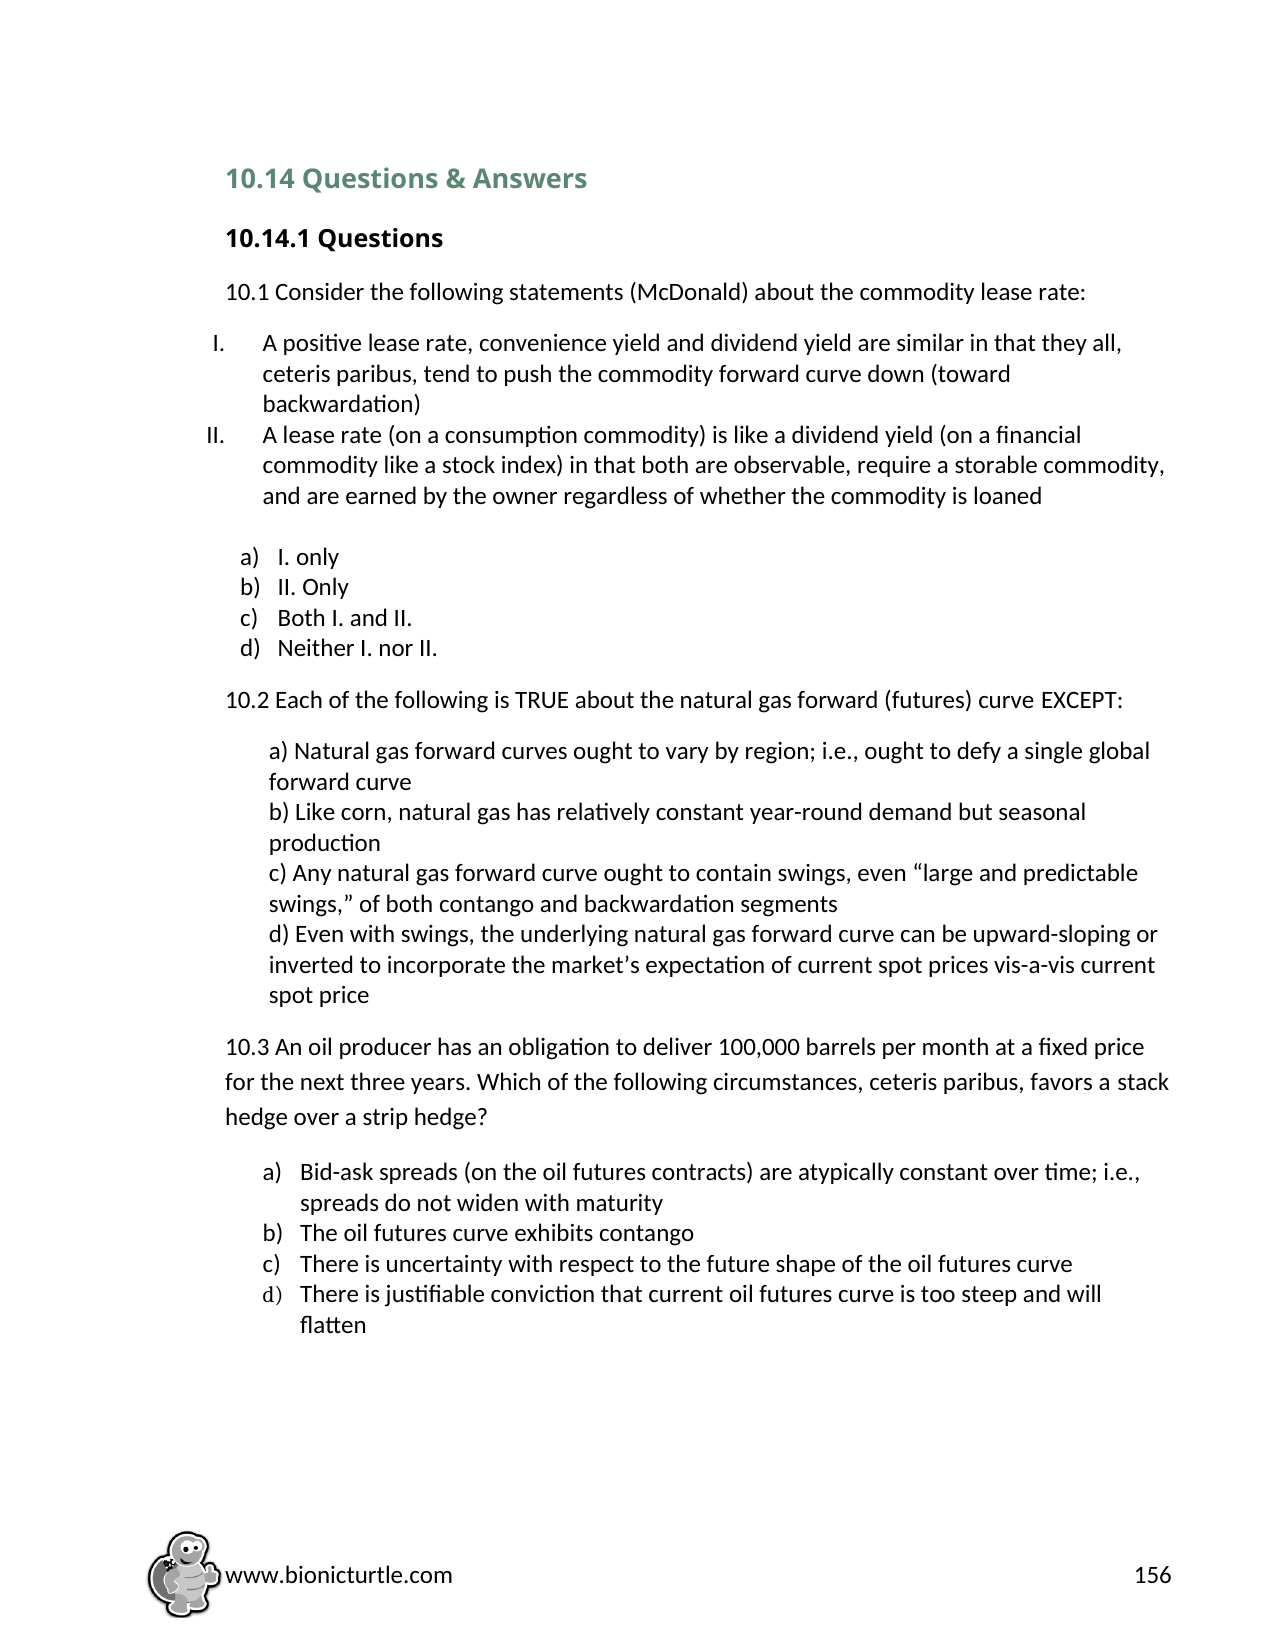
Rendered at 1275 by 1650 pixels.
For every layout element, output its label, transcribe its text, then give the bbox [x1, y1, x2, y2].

list A lease rate (on a consumption commodity) is like a dividend yield (on a financial commodity like a stock index) in that both are observable, require a storable commodity, and are earned by the owner regardless of whether the commodity is loaned [225, 419, 1172, 510]
list Bid-ask spreads (on the oil futures contracts) are atypically constant over time; i.e., spreads do not widen with maturity [262, 1156, 1172, 1217]
list I. only [240, 541, 1172, 571]
list The oil futures curve exhibits contango [262, 1217, 1172, 1248]
list Neither I. nor II. [240, 632, 1172, 663]
list There is justifiable conviction that current oil futures curve is too steep and will flatten [262, 1278, 1172, 1339]
subtitle 10.14 Questions & Answers [225, 159, 1172, 196]
text 10.1 Consider the following statements (McDonald) about the commodity lease rate: [225, 276, 1172, 306]
list There is uncertainty with respect to the future shape of the oil futures curve [262, 1248, 1172, 1278]
list A positive lease rate, convenience yield and dividend yield are similar in that they all, ceteris paribus, tend to push the commodity forward curve down (toward backwardation) [225, 327, 1172, 419]
text 10.3 An oil producer has an obligation to deliver 100,000 barrels per month at a fixed price for the next three years. Which of the following circumstances, ceteris paribus, favors a stack hedge over a strip hedge? [225, 1031, 1172, 1131]
list II. Only [240, 571, 1172, 602]
text a) Natural gas forward curves ought to vary by region; i.e., ought to defy a single global forward curve b) Like corn, natural gas has relatively constant year-round demand but seasonal production c) Any natural gas forward curve ought to contain swings, even “large and predictable swings,” of both contango and backwardation segments d) Even with swings, the underlying natural gas forward curve can be upward-sloping or inverted to incorporate the market’s expectation of current spot prices vis-a-vis current spot price [269, 735, 1172, 1010]
list Both I. and II. [240, 602, 1172, 632]
subtitle 10.14.1 Questions [225, 221, 1172, 255]
text 10.2 Each of the following is TRUE about the natural gas forward (futures) curve EXCEPT: [225, 684, 1172, 714]
